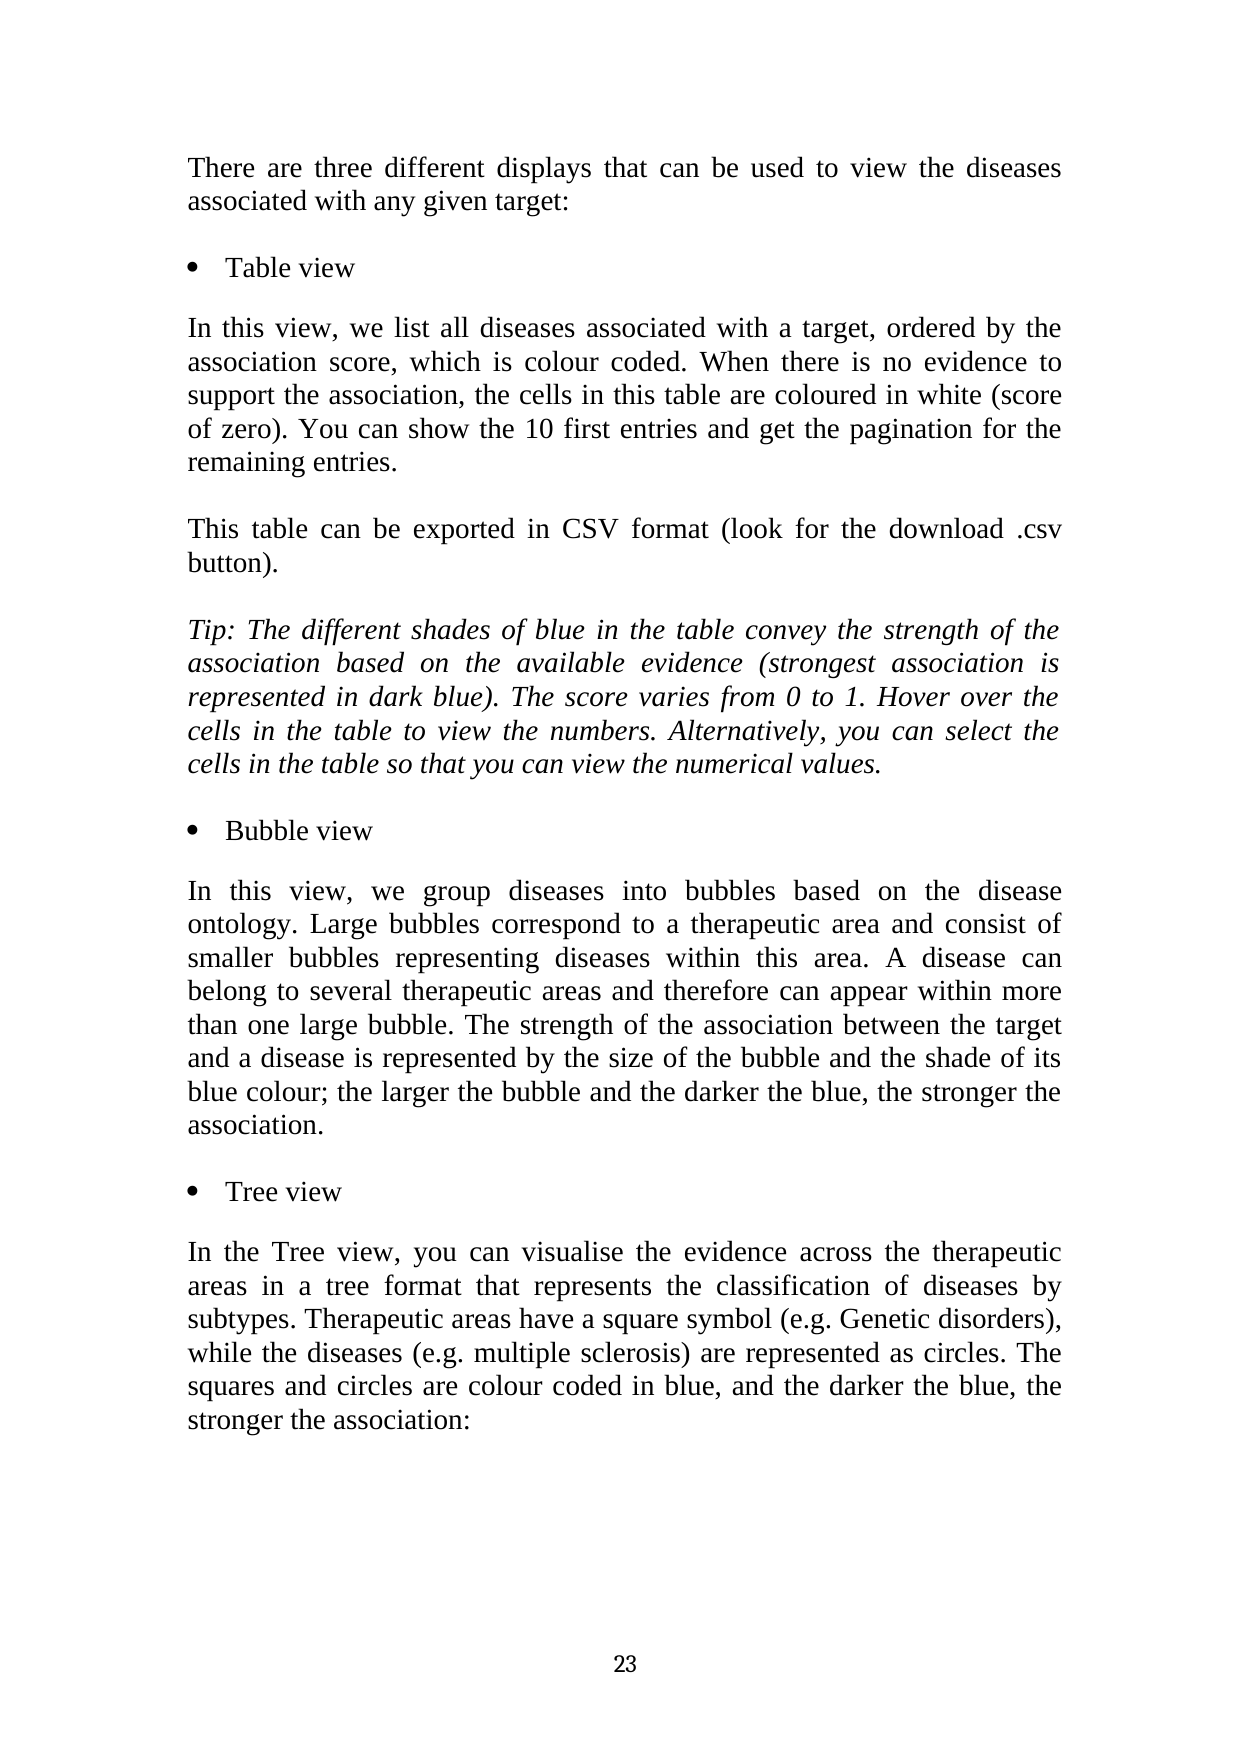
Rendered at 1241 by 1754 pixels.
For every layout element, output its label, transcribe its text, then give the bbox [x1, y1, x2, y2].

text In this view, we list all diseases associated with a target, ordered by the association score, which is colour coded. When there is no evidence to support the association, the cells in this table are coloured in white (score of zero). You can show the 10 first entries and get the pagination for the remaining entries. [187, 310, 1063, 478]
list Table view [187, 251, 1063, 284]
list Tree view [187, 1174, 1063, 1208]
text In this view, we group diseases into bubbles based on the disease ontology. Large bubbles correspond to a therapeutic area and consist of smaller bubbles representing diseases within this area. A disease can belong to several therapeutic areas and therefore can appear within more than one large bubble. The strength of the association between the target and a disease is represented by the size of the bubble and the shade of its blue colour; the larger the bubble and the darker the blue, the stronger the association. [187, 873, 1063, 1141]
text There are three different displays that can be used to view the diseases associated with any given target: [187, 150, 1063, 217]
list Bubble view [187, 813, 1063, 847]
text In the Tree view, you can visualise the evidence across the therapeutic areas in a tree format that represents the classification of diseases by subtypes. Therapeutic areas have a square symbol (e.g. Genetic disorders), while the diseases (e.g. multiple sclerosis) are represented as circles. The squares and circles are colour coded in blue, and the darker the blue, the stronger the association: [187, 1234, 1063, 1435]
text Tip: The different shades of blue in the table convey the strength of the association based on the available evidence (strongest association is represented in dark blue). The score varies from 0 to 1. Hover over the cells in the table to view the numbers. Alternatively, you can select the cells in the table so that you can view the numerical values. [187, 612, 1063, 780]
text This table can be exported in CSV format (look for the download .csv button). [187, 511, 1063, 578]
